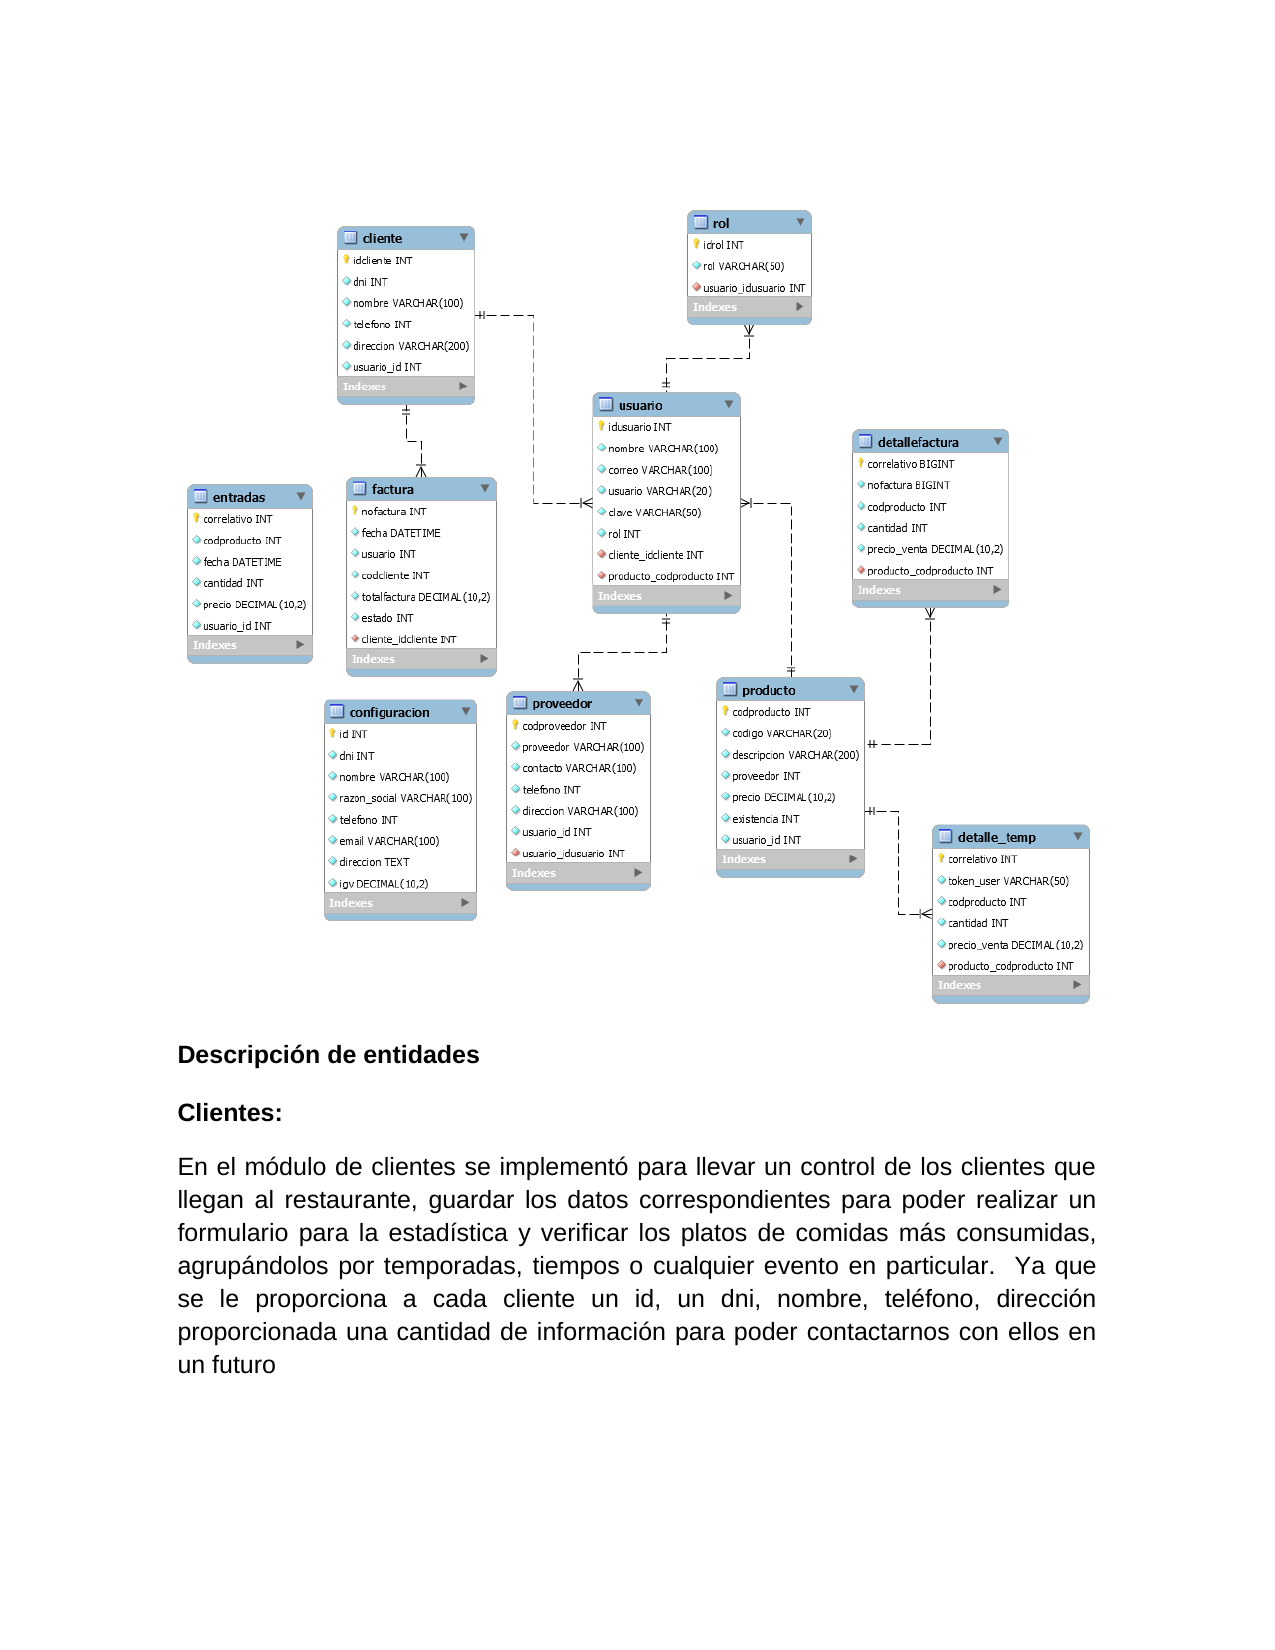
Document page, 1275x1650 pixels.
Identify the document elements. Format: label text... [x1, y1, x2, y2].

picture [177, 200, 1098, 1012]
subtitle Descripción de entidades [177, 1040, 1098, 1069]
text En el módulo de clientes se implementó para llevar un control de los clientes que llegan al restaurante, guardar los datos correspondientes para poder realizar un formulario para la estadística y verificar los platos de comidas más consumidas, agrupándolos por temporadas, tiempos o cualquier evento en particular. Ya que se le proporciona a cada cliente un id, un dni, nombre, teléfono, dirección proporcionada una cantidad de información para poder contactarnos con ellos en un futuro [177, 1152, 1098, 1379]
text Clientes: [177, 1098, 1098, 1127]
